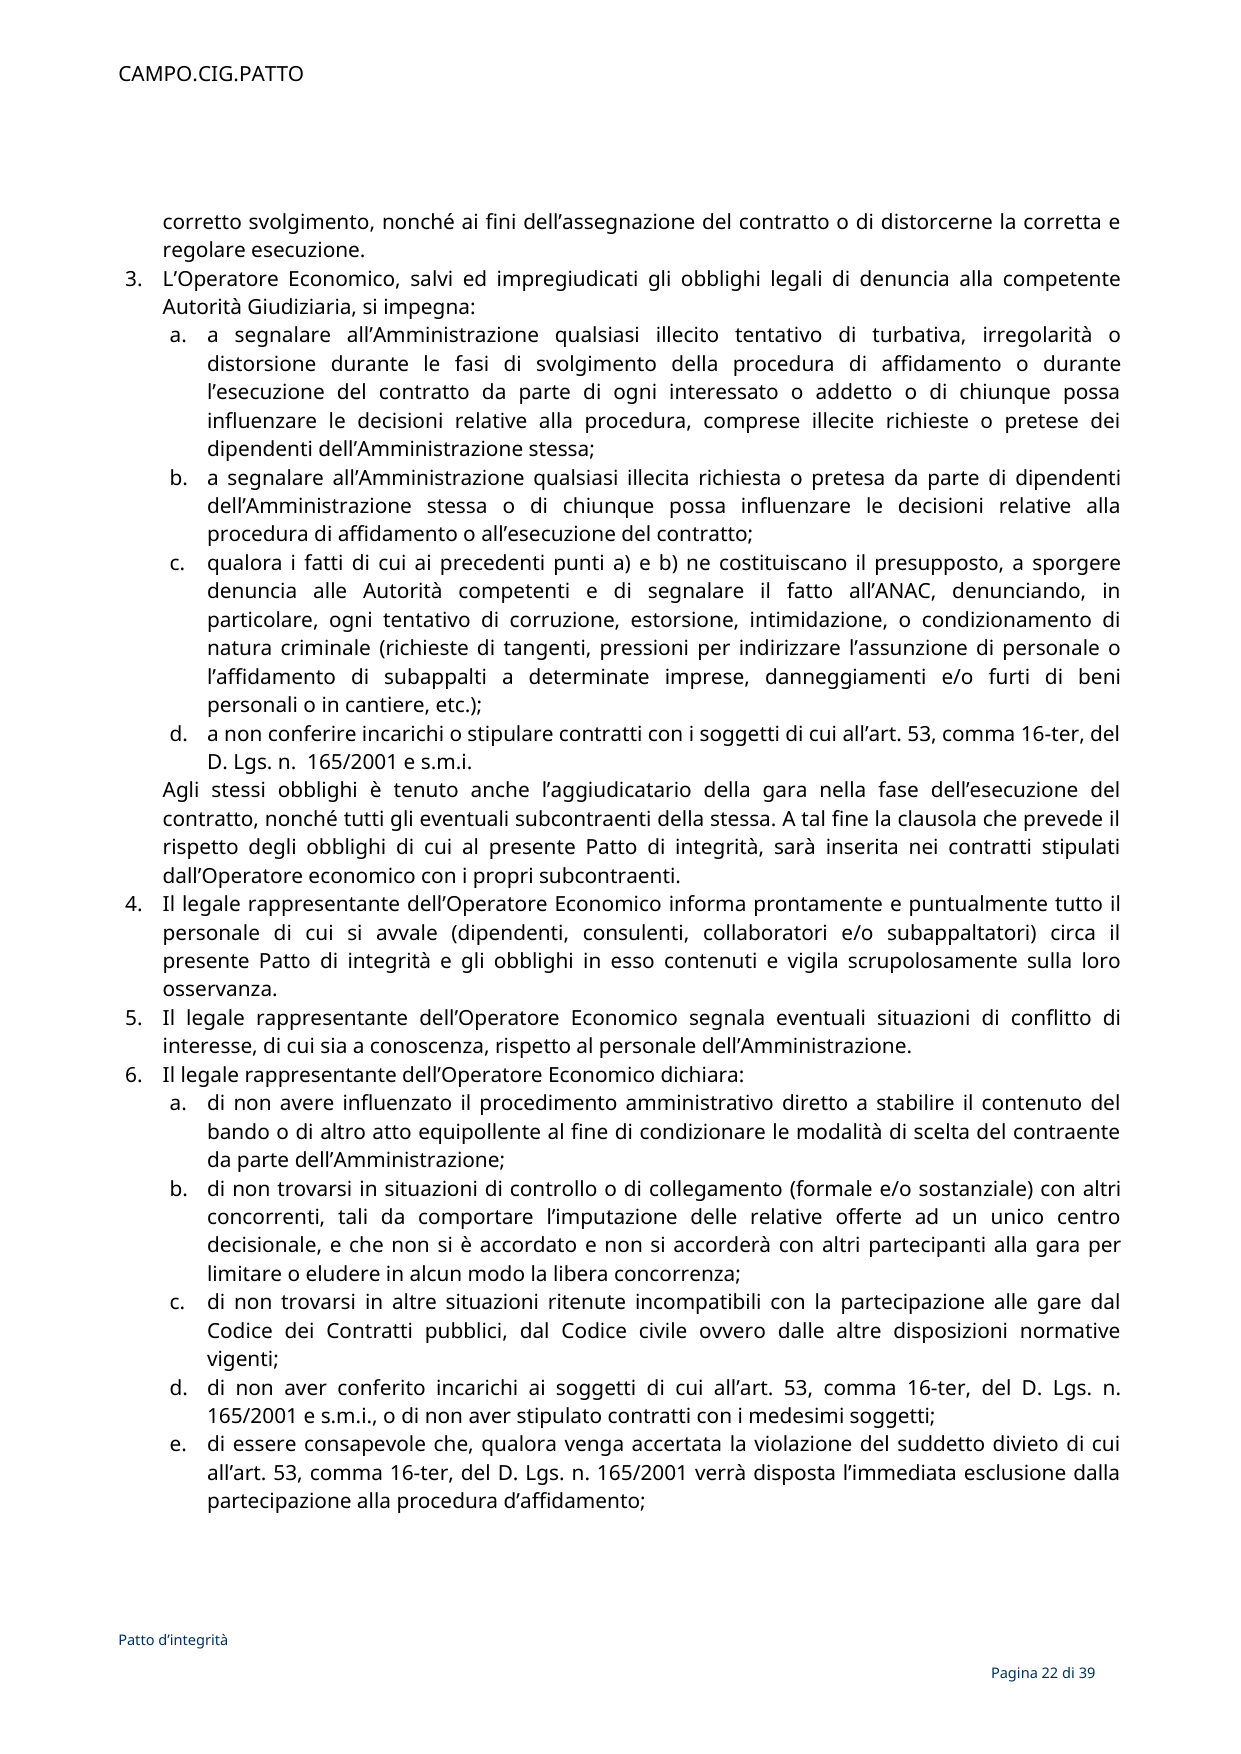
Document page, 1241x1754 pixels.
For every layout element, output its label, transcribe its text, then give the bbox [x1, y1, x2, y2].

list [125, 207, 1122, 264]
list di non avere influenzato il procedimento amministrativo diretto a stabilire il contenuto del bando o di altro atto equipollente al fine di condizionare le modalità di scelta del contraente da parte dell’Amministrazione; [169, 1088, 1122, 1174]
list L’Operatore Economico, salvi ed impregiudicati gli obblighi legali di denuncia alla competente Autorità Giudiziaria, si impegna: [125, 264, 1122, 321]
list di non aver conferito incarichi ai soggetti di cui all’art. 53, comma 16-ter, del D. Lgs. n. 165/2001 e s.m.i., o di non aver stipulato contratti con i medesimi soggetti; [169, 1373, 1122, 1429]
list di non trovarsi in altre situazioni ritenute incompatibili con la partecipazione alle gare dal Codice dei Contratti pubblici, dal Codice civile ovvero dalle altre disposizioni normative vigenti; [169, 1287, 1122, 1373]
list Il legale rappresentante dell’Operatore Economico informa prontamente e puntualmente tutto il personale di cui si avvale (dipendenti, consulenti, collaboratori e/o subappaltatori) circa il presente Patto di integrità e gli obblighi in esso contenuti e vigila scrupolosamente sulla loro osservanza. [125, 889, 1122, 1003]
list a segnalare all’Amministrazione qualsiasi illecita richiesta o pretesa da parte di dipendenti dell’Amministrazione stessa o di chiunque possa influenzare le decisioni relative alla procedura di affidamento o all’esecuzione del contratto; [169, 463, 1122, 548]
list di non trovarsi in situazioni di controllo o di collegamento (formale e/o sostanziale) con altri concorrenti, tali da comportare l’imputazione delle relative offerte ad un unico centro decisionale, e che non si è accordato e non si accorderà con altri partecipanti alla gara per limitare o eludere in alcun modo la libera concorrenza; [169, 1174, 1122, 1287]
list Agli stessi obblighi è tenuto anche l’aggiudicatario della gara nella fase dell’esecuzione del contratto, nonché tutti gli eventuali subcontraenti della stessa. A tal fine la clausola che prevede il rispetto degli obblighi di cui al presente Patto di integrità, sarà inserita nei contratti stipulati dall’Operatore economico con i propri subcontraenti. [162, 776, 1122, 889]
list Il legale rappresentante dell’Operatore Economico dichiara: [125, 1060, 1122, 1088]
list Il legale rappresentante dell’Operatore Economico segnala eventuali situazioni di conflitto di interesse, di cui sia a conoscenza, rispetto al personale dell’Amministrazione. [125, 1003, 1122, 1060]
list a non conferire incarichi o stipulare contratti con i soggetti di cui all’art. 53, comma 16-ter, del D. Lgs. n. 165/2001 e s.m.i. [169, 719, 1122, 776]
list di essere consapevole che, qualora venga accertata la violazione del suddetto divieto di cui all’art. 53, comma 16-ter, del D. Lgs. n. 165/2001 verrà disposta l’immediata esclusione dalla partecipazione alla procedura d’affidamento; [169, 1429, 1122, 1515]
list qualora i fatti di cui ai precedenti punti a) e b) ne costituiscano il presupposto, a sporgere denuncia alle Autorità competenti e di segnalare il fatto all’ANAC, denunciando, in particolare, ogni tentativo di corruzione, estorsione, intimidazione, o condizionamento di natura criminale (richieste di tangenti, pressioni per indirizzare l’assunzione di personale o l’affidamento di subappalti a determinate imprese, danneggiamenti e/o furti di beni personali o in cantiere, etc.); [169, 548, 1122, 719]
list a segnalare all’Amministrazione qualsiasi illecito tentativo di turbativa, irregolarità o distorsione durante le fasi di svolgimento della procedura di affidamento o durante l’esecuzione del contratto da parte di ogni interessato o addetto o di chiunque possa influenzare le decisioni relative alla procedura, comprese illecite richieste o pretese dei dipendenti dell’Amministrazione stessa; [169, 321, 1122, 463]
